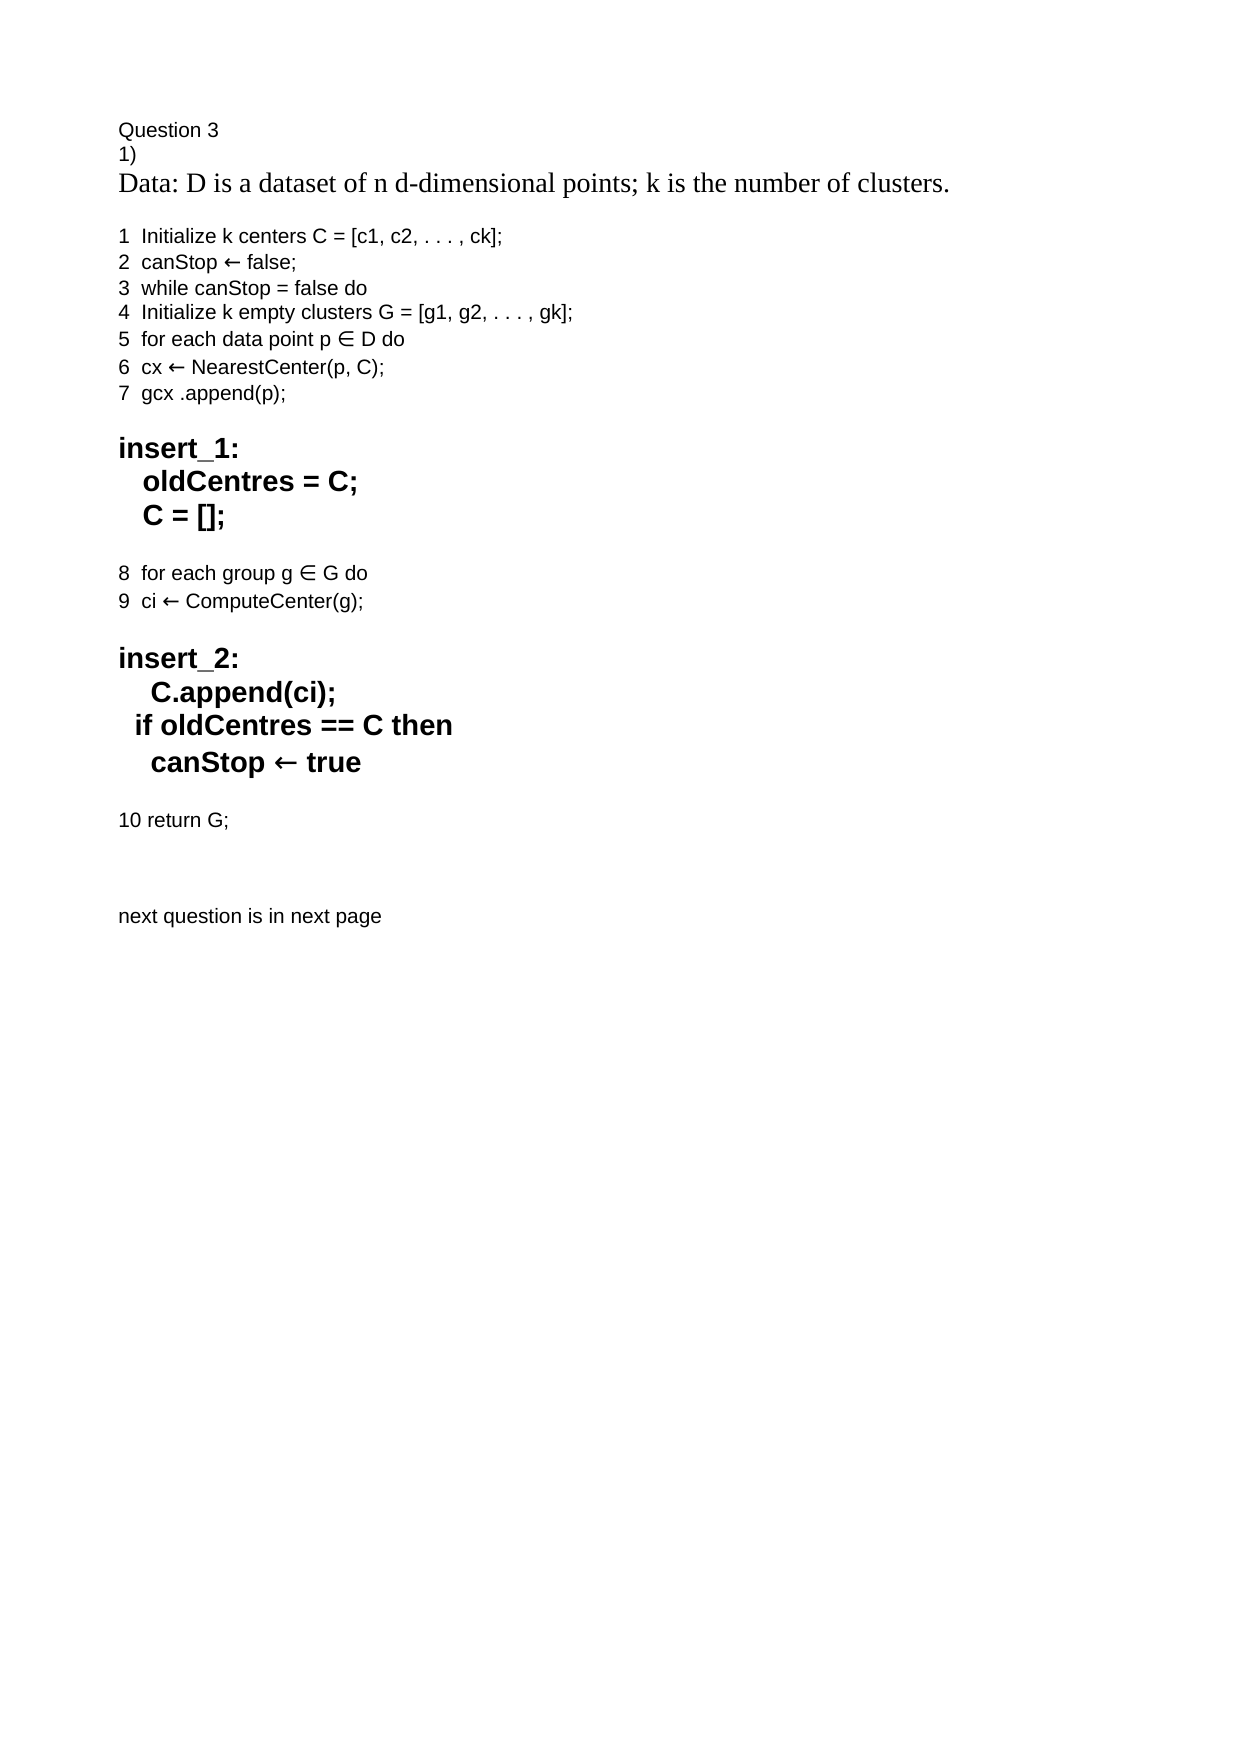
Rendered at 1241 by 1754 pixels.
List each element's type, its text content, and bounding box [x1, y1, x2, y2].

text insert_1: [118, 431, 1122, 464]
text 1) [118, 142, 1122, 166]
text 10 return G; [118, 808, 1122, 832]
text insert_2: [118, 641, 1122, 675]
text C = []; [118, 498, 1122, 532]
text 6 cx ← NearestCenter(p, C); [118, 352, 1122, 381]
text oldCentres = C; [118, 464, 1122, 498]
text 8 for each group g ∈ G do 9 ci ← ComputeCenter(g); [118, 558, 1122, 615]
text if oldCentres == C then [118, 708, 1122, 742]
text Data: D is a dataset of n d-dimensional points; k is the number of clusters. [118, 166, 1122, 198]
text 7 gcx .append(p); [118, 381, 1122, 404]
text C.append(ci); [118, 675, 1122, 708]
text 1 Initialize k centers C = [c1, c2, . . . , ck]; 2 canStop ← false; 3 while canStop = false do [118, 223, 1122, 300]
text canStop ← true [118, 742, 1122, 781]
text next question is in next page [118, 904, 1122, 928]
text 5 for each data point p ∈ D do [118, 324, 1122, 352]
text 4 Initialize k empty clusters G = [g1, g2, . . . , gk]; [118, 300, 1122, 324]
text Question 3 [118, 118, 1122, 142]
